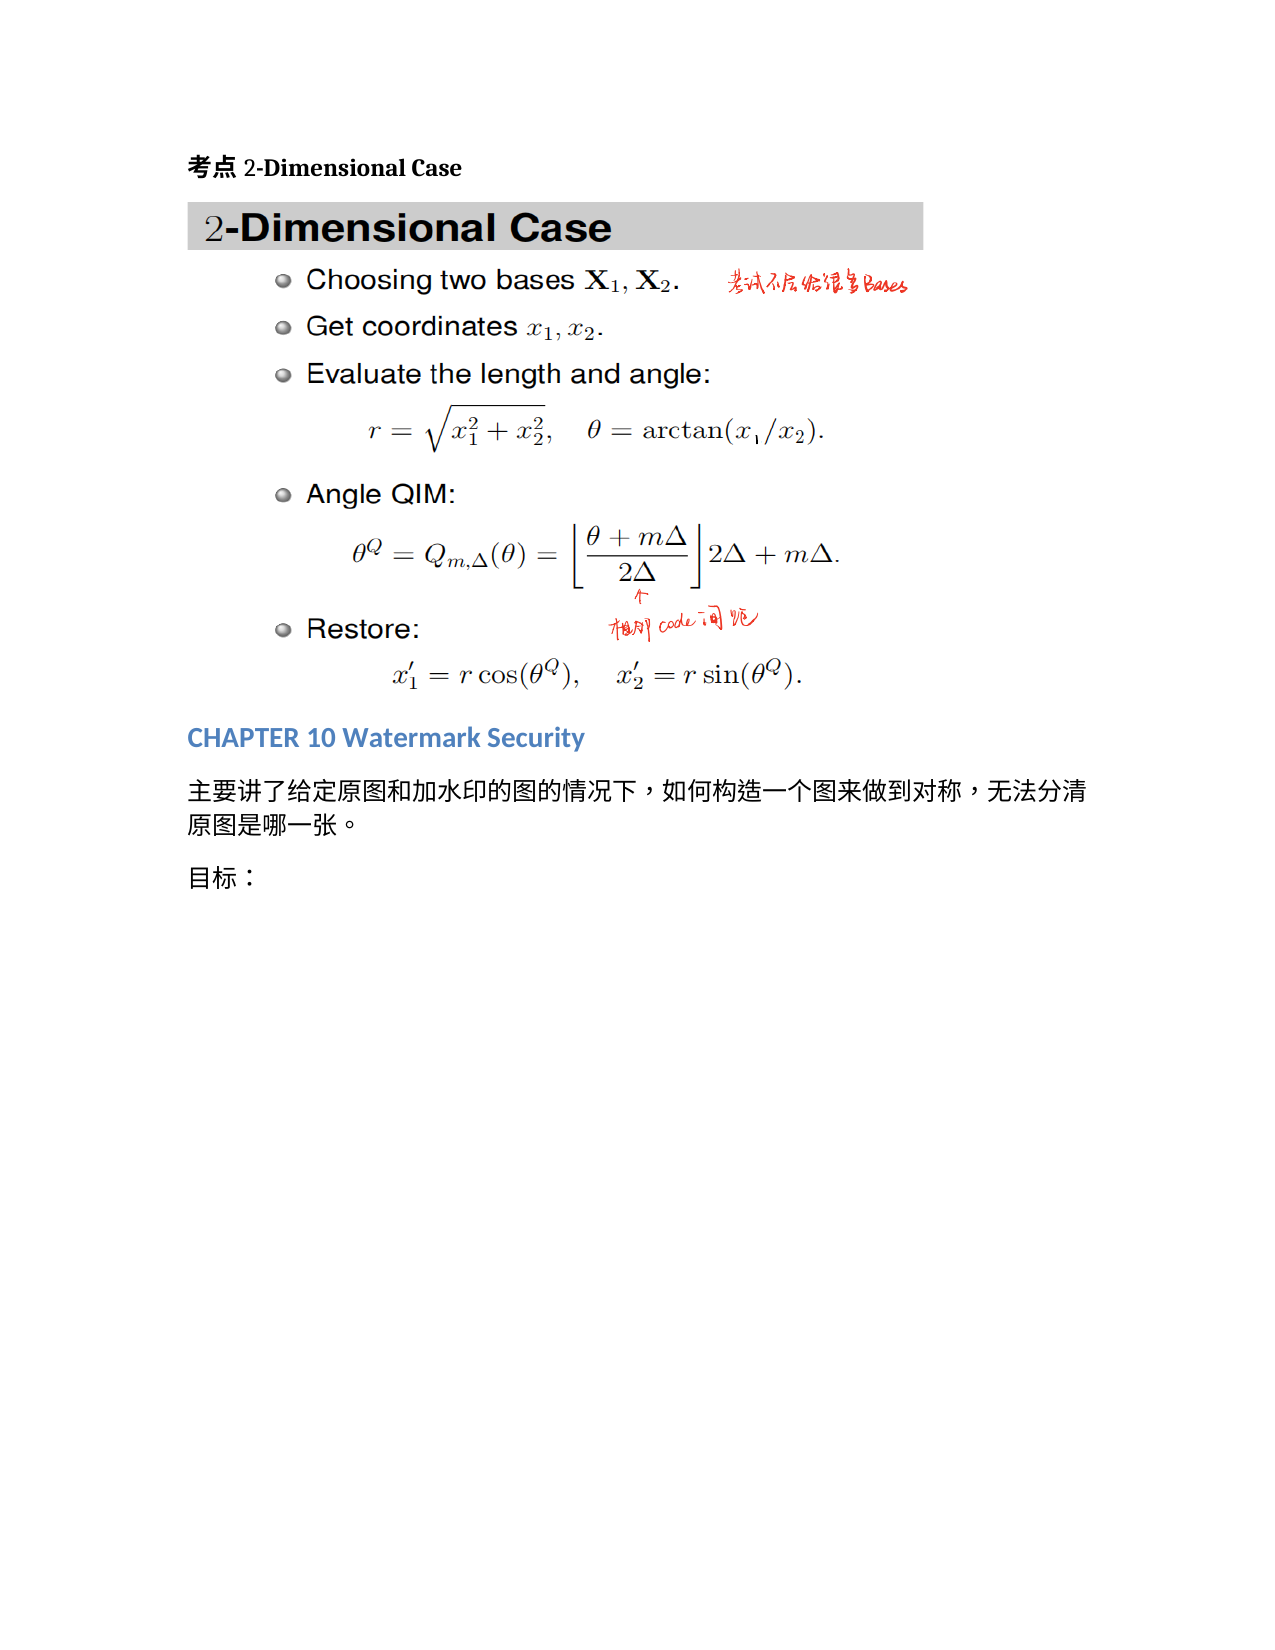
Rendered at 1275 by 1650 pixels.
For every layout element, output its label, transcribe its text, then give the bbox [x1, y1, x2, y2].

text 主要讲了给定原图和加水印的图的情况下，如何构造一个图来做到对称，无法分清原图是哪一张。 [187, 773, 1087, 841]
text 考点 2-Dimensional Case [187, 150, 1087, 184]
text 目标： [187, 860, 1087, 894]
subtitle CHAPTER 10 Watermark Security [187, 719, 1087, 754]
picture [187, 202, 924, 699]
